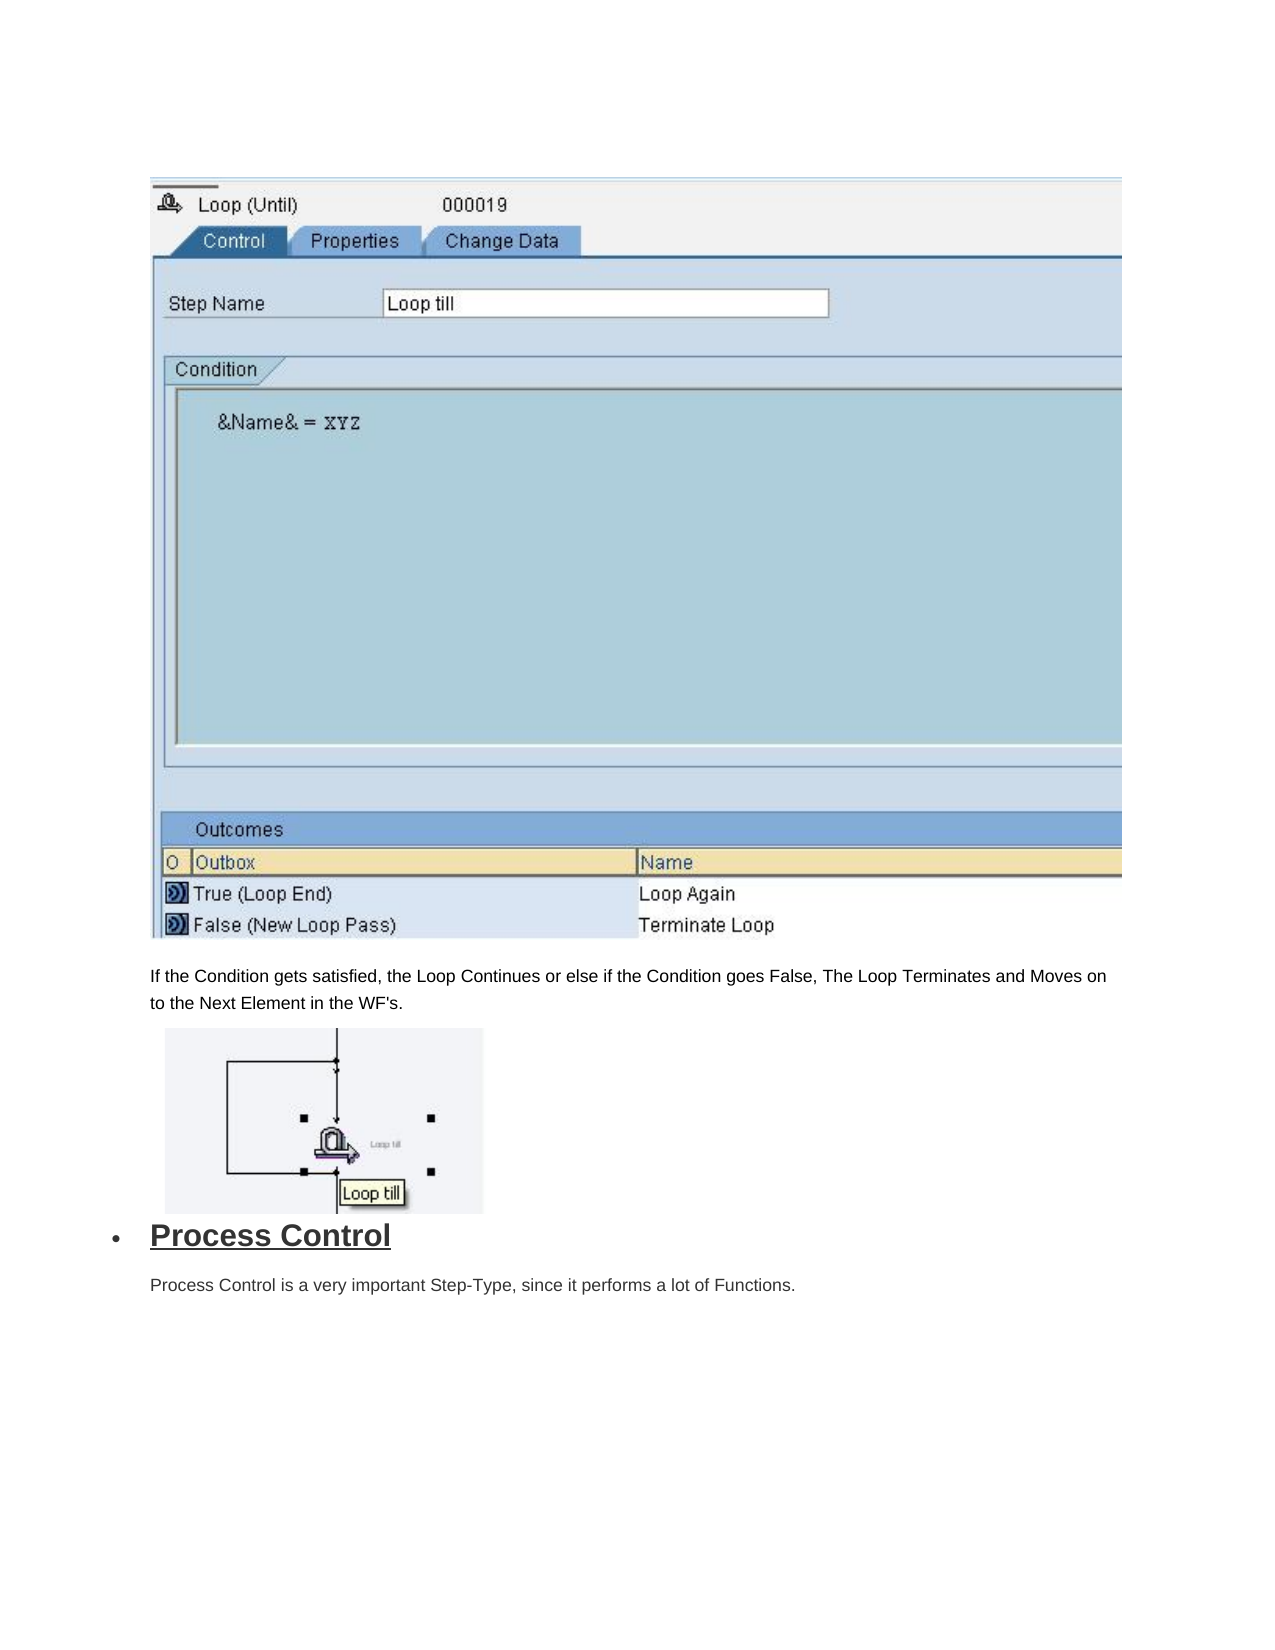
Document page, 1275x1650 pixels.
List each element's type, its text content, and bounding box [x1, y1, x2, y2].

text Process Control is a very important Step-Type, since it performs a lot of Functions. [150, 1268, 1125, 1296]
picture [150, 177, 1122, 940]
text If the Condition gets satisfied, the Loop Continues or else if the Condition goes False, The Loop Terminates and Moves on to the Next Element in the WF's. [150, 959, 1125, 1013]
subtitle Process Control [112, 1217, 1125, 1253]
picture [164, 1028, 487, 1214]
